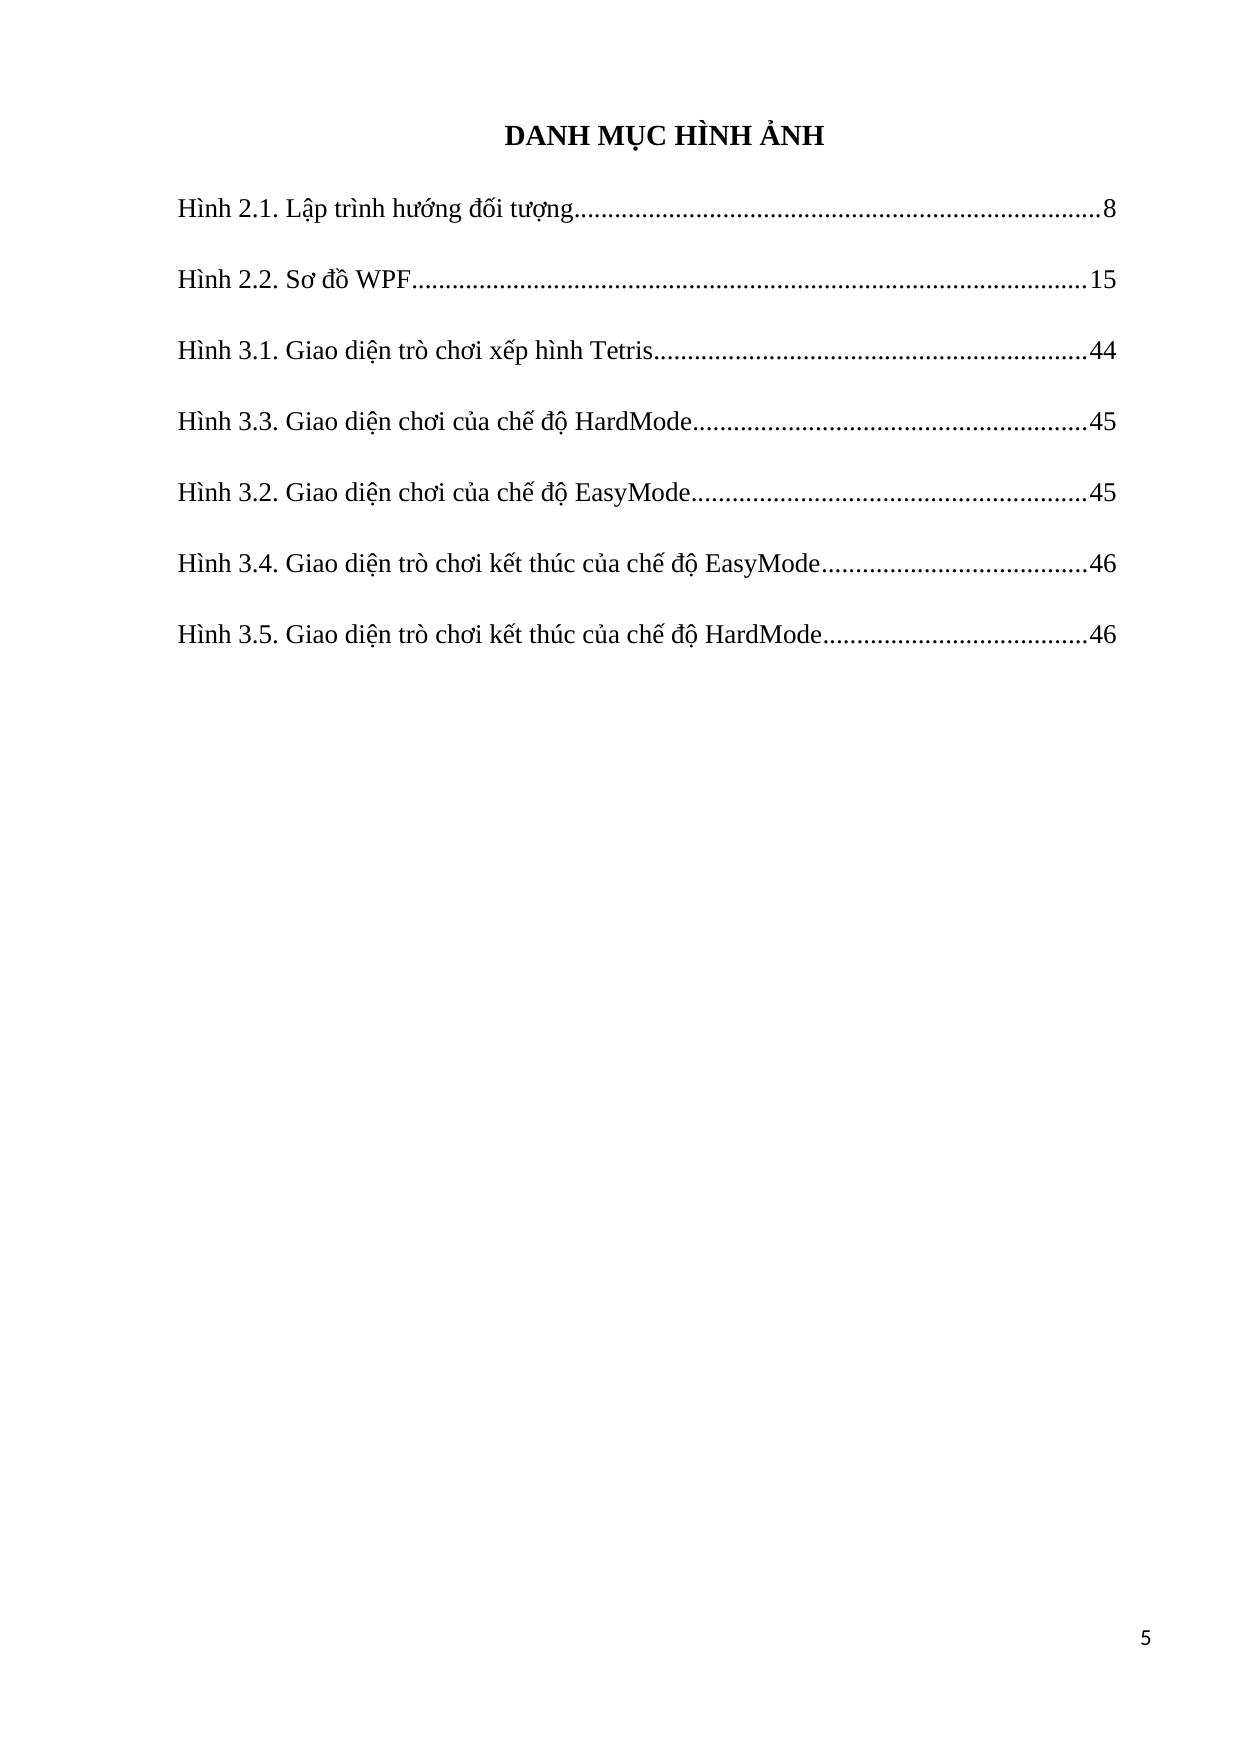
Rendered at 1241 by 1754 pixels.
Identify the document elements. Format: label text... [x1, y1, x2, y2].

text Hình 3.3. Giao diện chơi của chế độ HardMode 45 [177, 405, 1152, 436]
text Hình 3.5. Giao diện trò chơi kết thúc của chế độ HardMode 46 [177, 618, 1152, 649]
text Hình 2.2. Sơ đồ WPF 15 [177, 263, 1152, 294]
text Hình 3.4. Giao diện trò chơi kết thúc của chế độ EasyMode 46 [177, 547, 1152, 578]
text Hình 3.2. Giao diện chơi của chế độ EasyMode 45 [177, 476, 1152, 507]
subtitle DANH MỤC HÌNH ẢNH [177, 118, 1152, 152]
text Hình 2.1. Lập trình hướng đối tượng 8 [177, 192, 1152, 223]
text Hình 3.1. Giao diện trò chơi xếp hình Tetris 44 [177, 334, 1152, 365]
